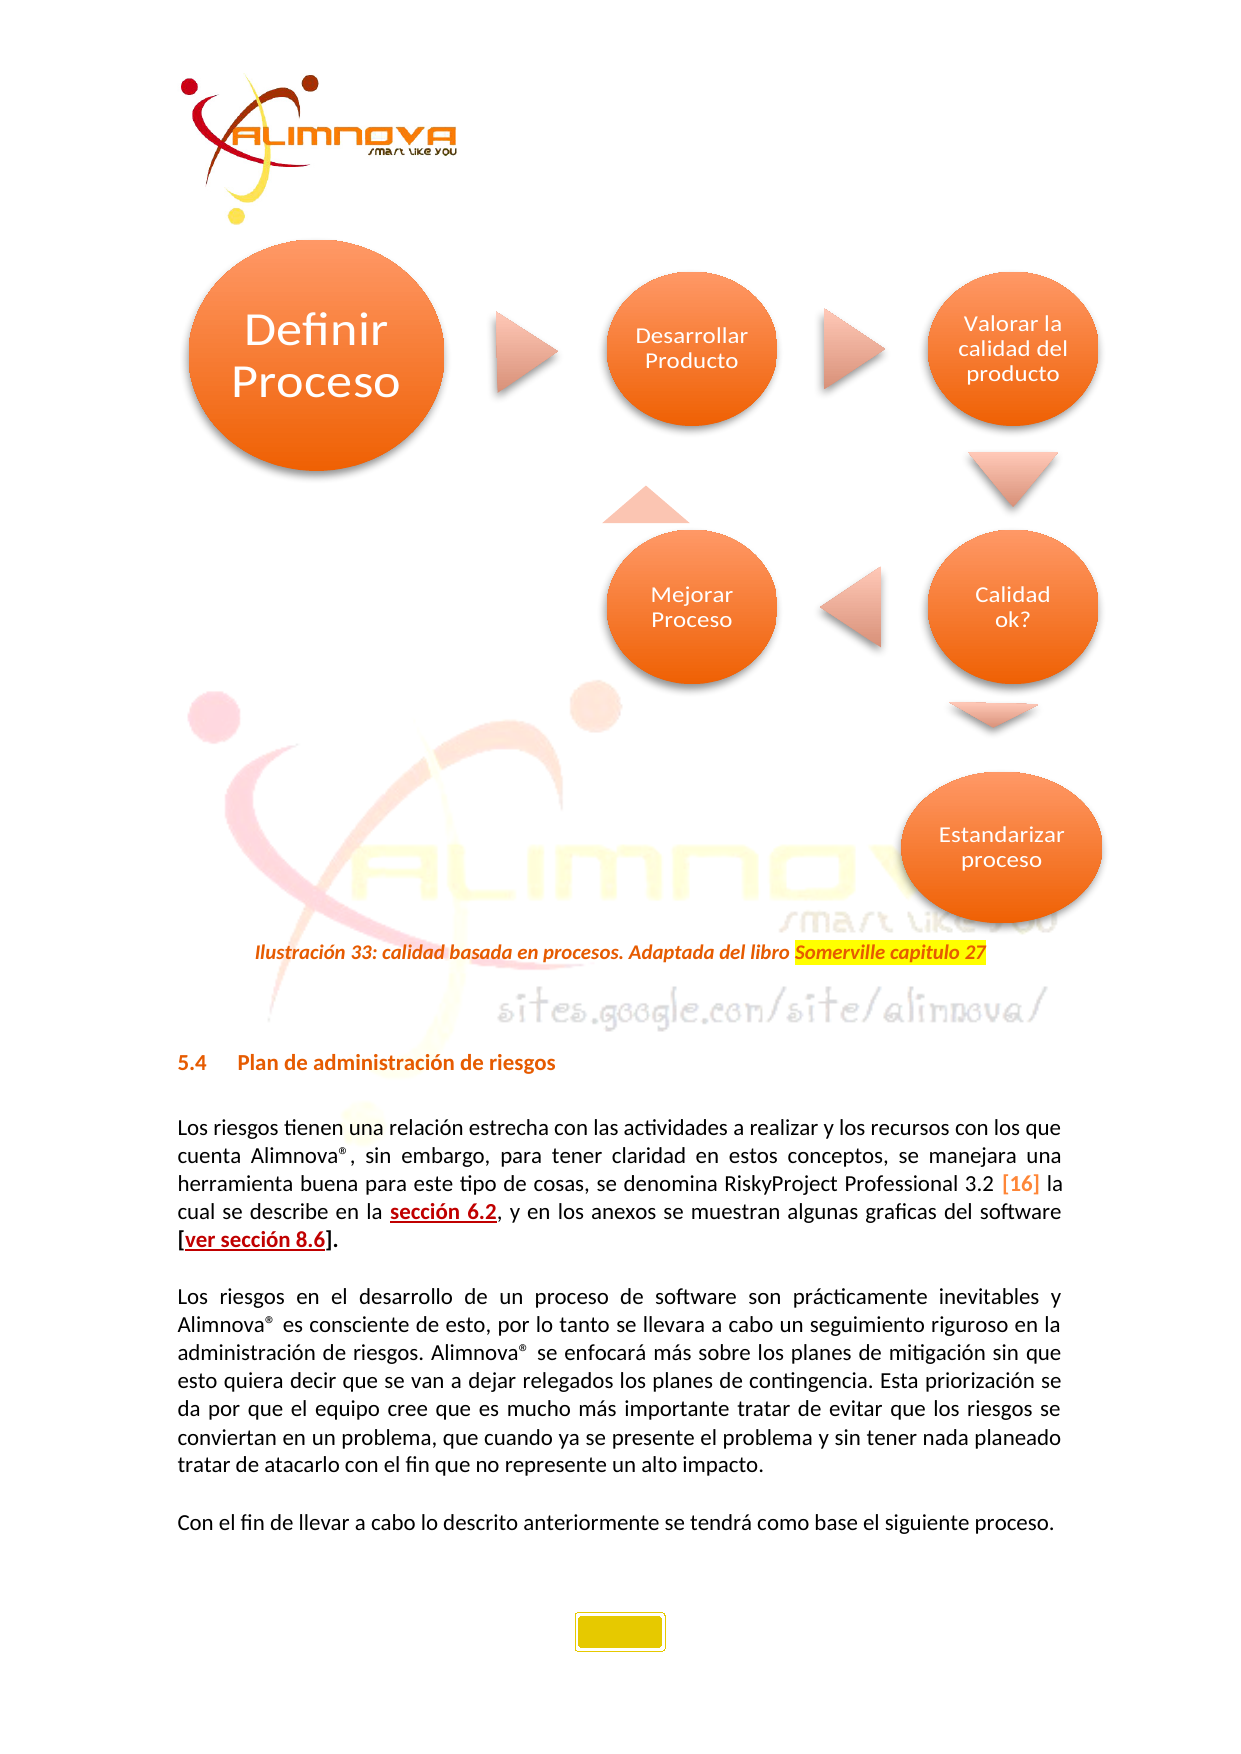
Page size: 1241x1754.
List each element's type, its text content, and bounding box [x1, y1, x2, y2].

text Con el fin de llevar a cabo lo descrito anteriormente se tendrá como base el siguiente proceso. [177, 1508, 1063, 1536]
text Los riesgos en el desarrollo de un proceso de software son prácticamente inevitables y Alimnova® es consciente de esto, por lo tanto se llevara a cabo un seguimiento riguroso en la administración de riesgos. Alimnova® se enfocará más sobre los planes de mitigación sin que esto quiera decir que se van a dejar relegados los planes de contingencia. Esta priorización se da por que el equipo cree que es mucho más importante tratar de evitar que los riesgos se conviertan en un problema, que cuando ya se presente el problema y sin tener nada planeado tratar de atacarlo con el fin que no represente un alto impacto. [177, 1282, 1063, 1479]
subtitle Plan de administración de riesgos [177, 1048, 1063, 1076]
picture [177, 73, 458, 226]
